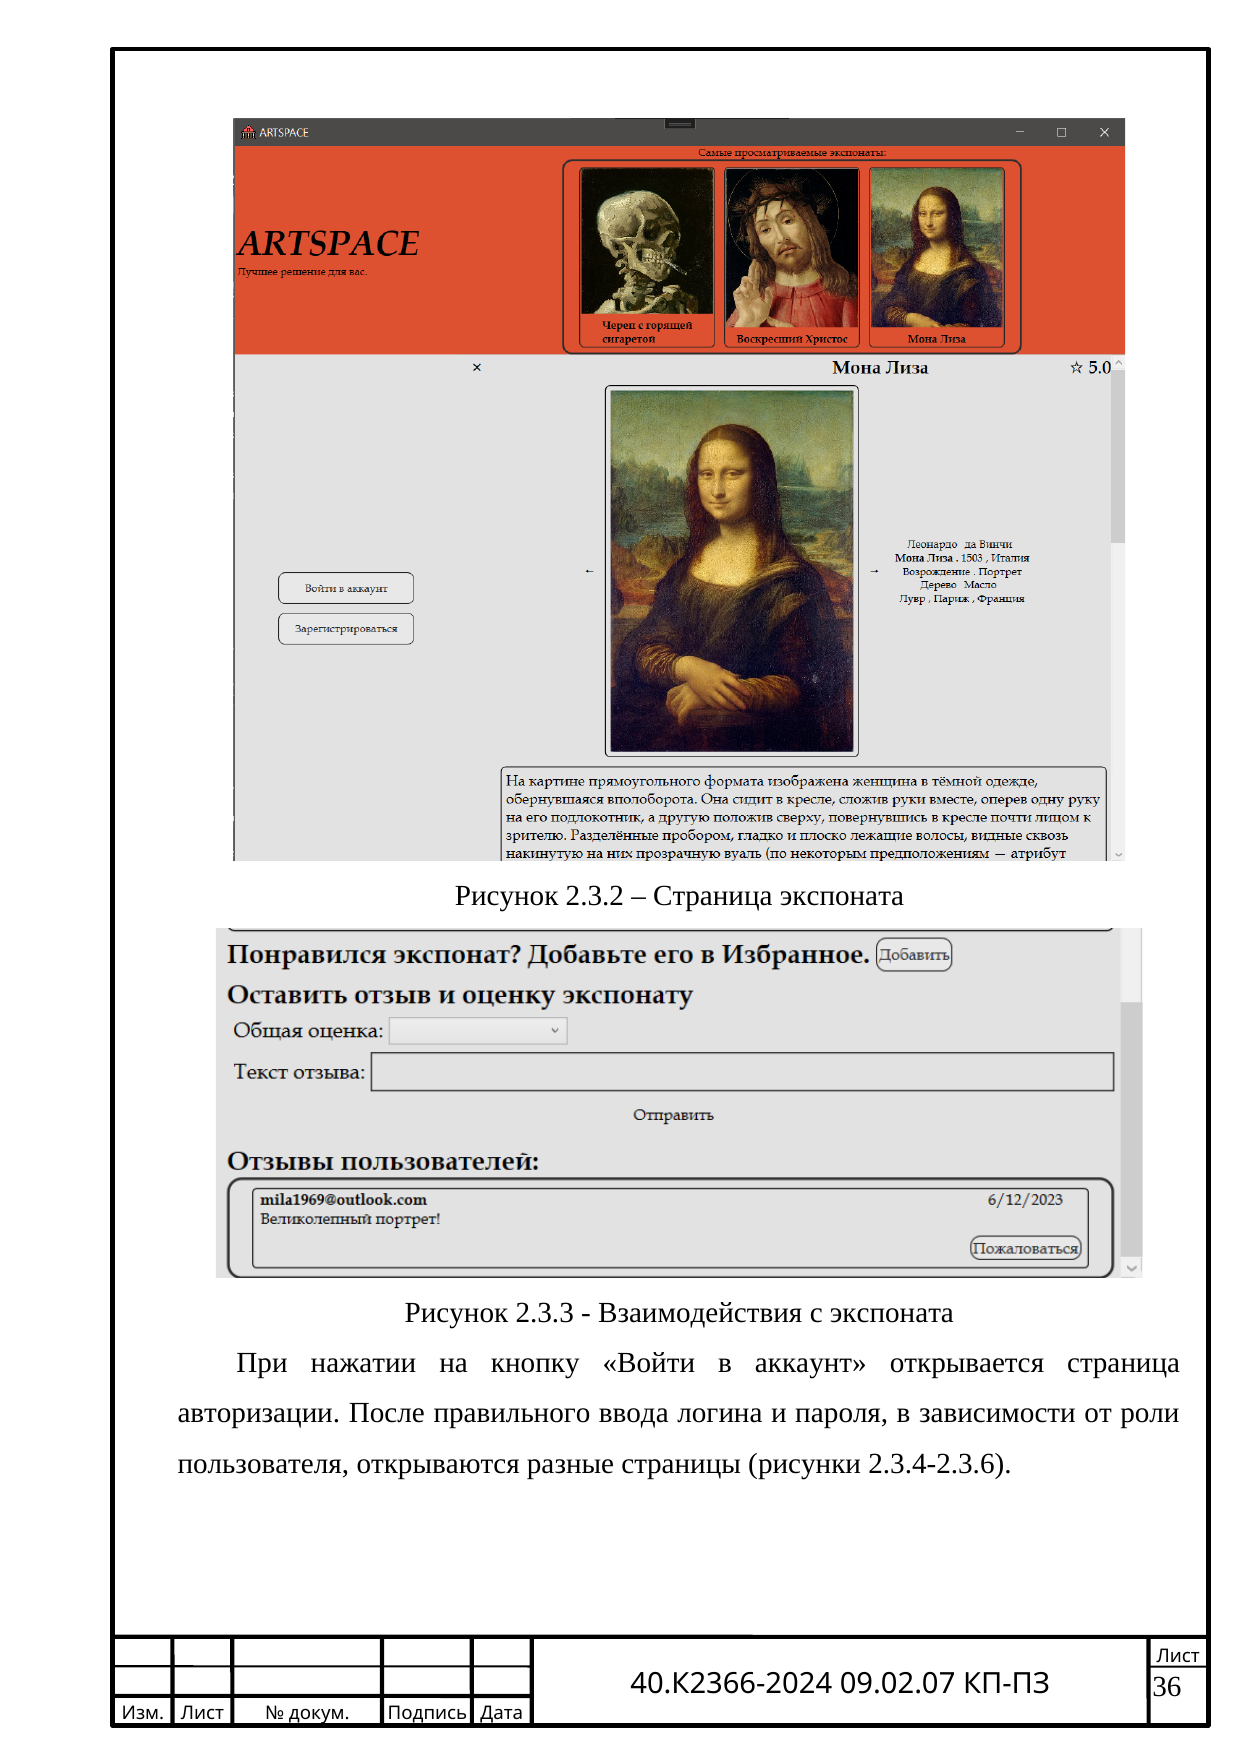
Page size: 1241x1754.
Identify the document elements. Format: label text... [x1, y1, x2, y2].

text Рисунок 2.3.2 – Страница экспоната [177, 878, 1181, 911]
text При нажатии на кнопку «Войти в аккаунт» открывается страница авторизации. После правильного ввода логина и пароля, в зависимости от роли пользователя, открываются разные страницы (рисунки 2.3.4-2.3.6). [177, 1345, 1181, 1479]
text Рисунок 2.3.3 - Взаимодействия с экспоната [177, 1295, 1181, 1328]
picture [233, 118, 1126, 861]
picture [215, 928, 1143, 1278]
